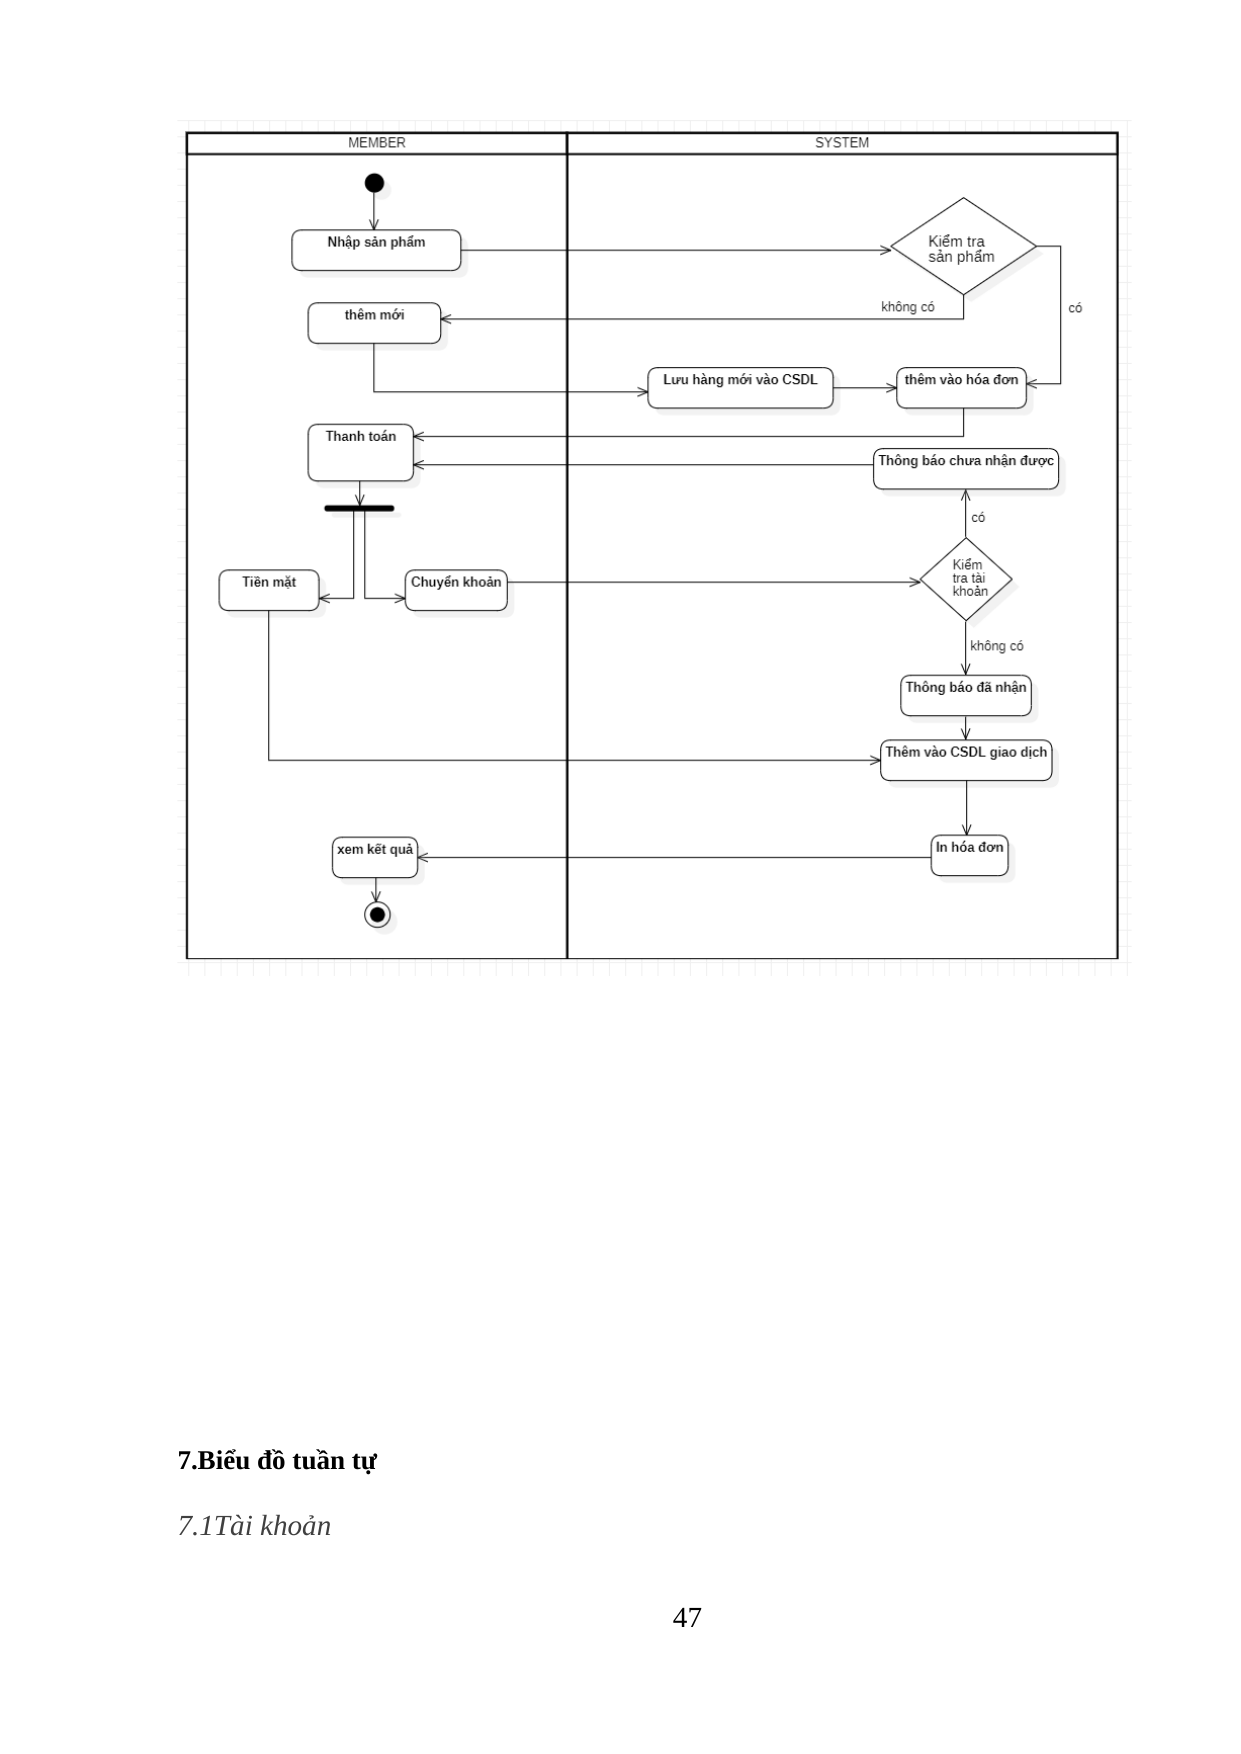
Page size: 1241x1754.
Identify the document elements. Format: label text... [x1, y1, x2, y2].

text 7.Biểu đồ tuần tự [177, 1444, 1122, 1475]
picture [177, 120, 1132, 976]
text 7.1Tài khoản [177, 1508, 1032, 1542]
